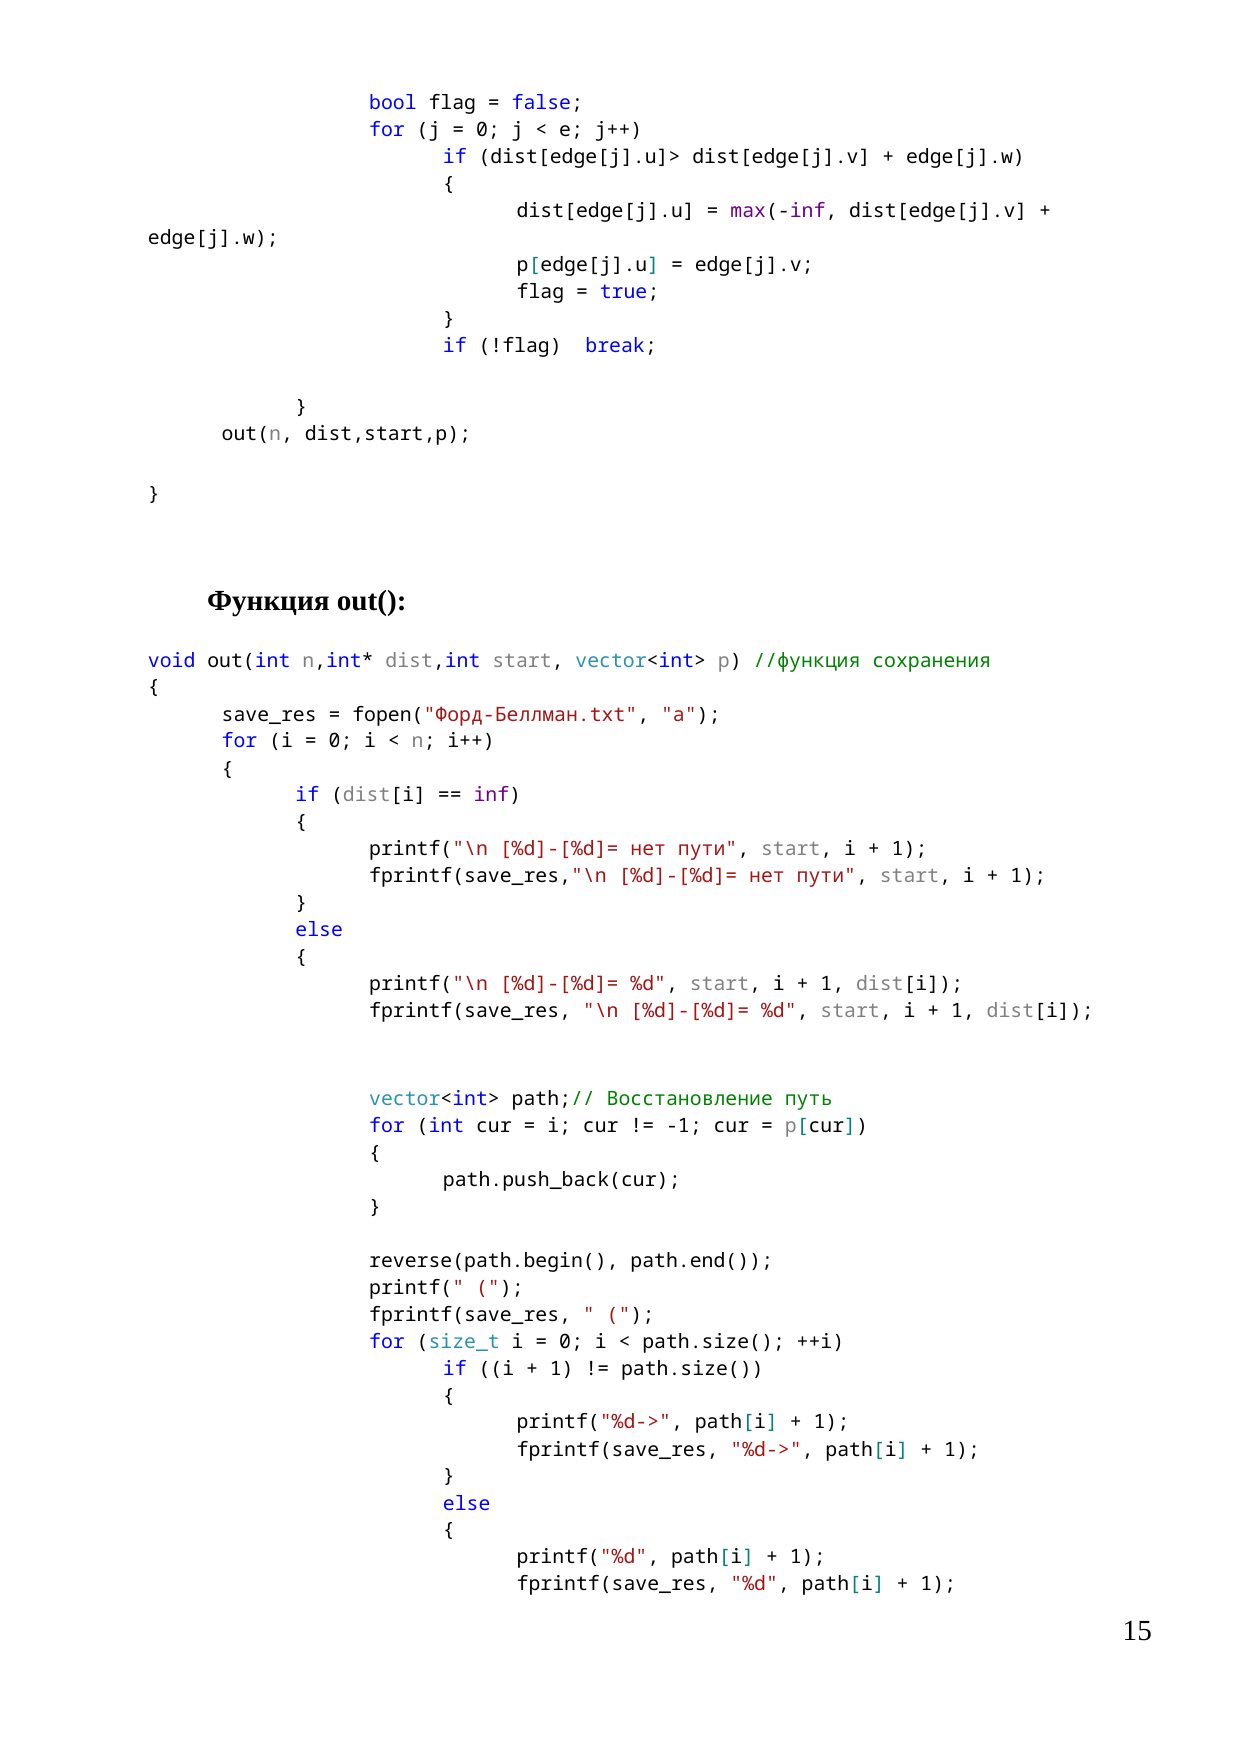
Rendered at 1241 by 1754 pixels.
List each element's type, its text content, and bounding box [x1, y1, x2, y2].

text else [148, 1489, 1152, 1516]
text vector<int> path;// Восстановление путь [148, 1084, 1152, 1111]
text printf("\n [%d]-[%d]= %d", start, i + 1, dist[i]); [148, 969, 1152, 997]
text printf("%d", path[i] + 1); [148, 1543, 1152, 1570]
text } [148, 1192, 1152, 1219]
text p[edge[j].u] = edge[j].v; [148, 251, 1152, 277]
text { [148, 943, 1152, 969]
text } [148, 889, 1152, 916]
text } [148, 392, 1152, 419]
text fprintf(save_res, "\n [%d]-[%d]= %d", start, i + 1, dist[i]); [148, 997, 1152, 1023]
text { [148, 1516, 1152, 1543]
text save_res = fopen("Форд-Беллман.txt", "a"); [148, 700, 1152, 727]
text printf(" ("); [148, 1273, 1152, 1300]
text printf("\n [%d]-[%d]= нет пути", start, i + 1); [148, 835, 1152, 862]
text { [148, 754, 1152, 781]
text if ((i + 1) != path.size()) [148, 1354, 1152, 1381]
text fprintf(save_res, "%d", path[i] + 1); [148, 1570, 1152, 1597]
text path.push_back(cur); [148, 1165, 1152, 1192]
text } [148, 304, 1152, 331]
text Функция out(): [162, 583, 1152, 617]
text for (size_t i = 0; i < path.size(); ++i) [148, 1327, 1152, 1354]
text } [148, 1462, 1152, 1489]
text out(n, dist,start,p); [148, 419, 1152, 446]
text void out(int n,int* dist,int start, vector<int> p) //функция сохранения [148, 646, 1152, 673]
text bool flag = false; [148, 89, 1152, 116]
text { [148, 808, 1152, 835]
text for (int cur = i; cur != -1; cur = p[cur]) [148, 1111, 1152, 1138]
text for (j = 0; j < e; j++) [148, 116, 1152, 143]
text { [148, 169, 1152, 197]
text else [148, 916, 1152, 943]
text if (dist[edge[j].u]> dist[edge[j].v] + edge[j].w) [148, 143, 1152, 169]
text } [148, 479, 1152, 506]
text flag = true; [148, 277, 1152, 304]
text reverse(path.begin(), path.end()); [148, 1246, 1152, 1273]
text printf("%d->", path[i] + 1); [148, 1408, 1152, 1435]
text if (!flag) break; [148, 331, 1152, 358]
text fprintf(save_res, " ("); [148, 1300, 1152, 1327]
text fprintf(save_res, "%d->", path[i] + 1); [148, 1435, 1152, 1462]
text for (i = 0; i < n; i++) [148, 727, 1152, 754]
text if (dist[i] == inf) [148, 781, 1152, 808]
text { [148, 673, 1152, 700]
text dist[edge[j].u] = max(-inf, dist[edge[j].v] + edge[j].w); [148, 197, 1152, 251]
text { [148, 1138, 1152, 1165]
text { [148, 1381, 1152, 1408]
text fprintf(save_res,"\n [%d]-[%d]= нет пути", start, i + 1); [148, 862, 1152, 889]
